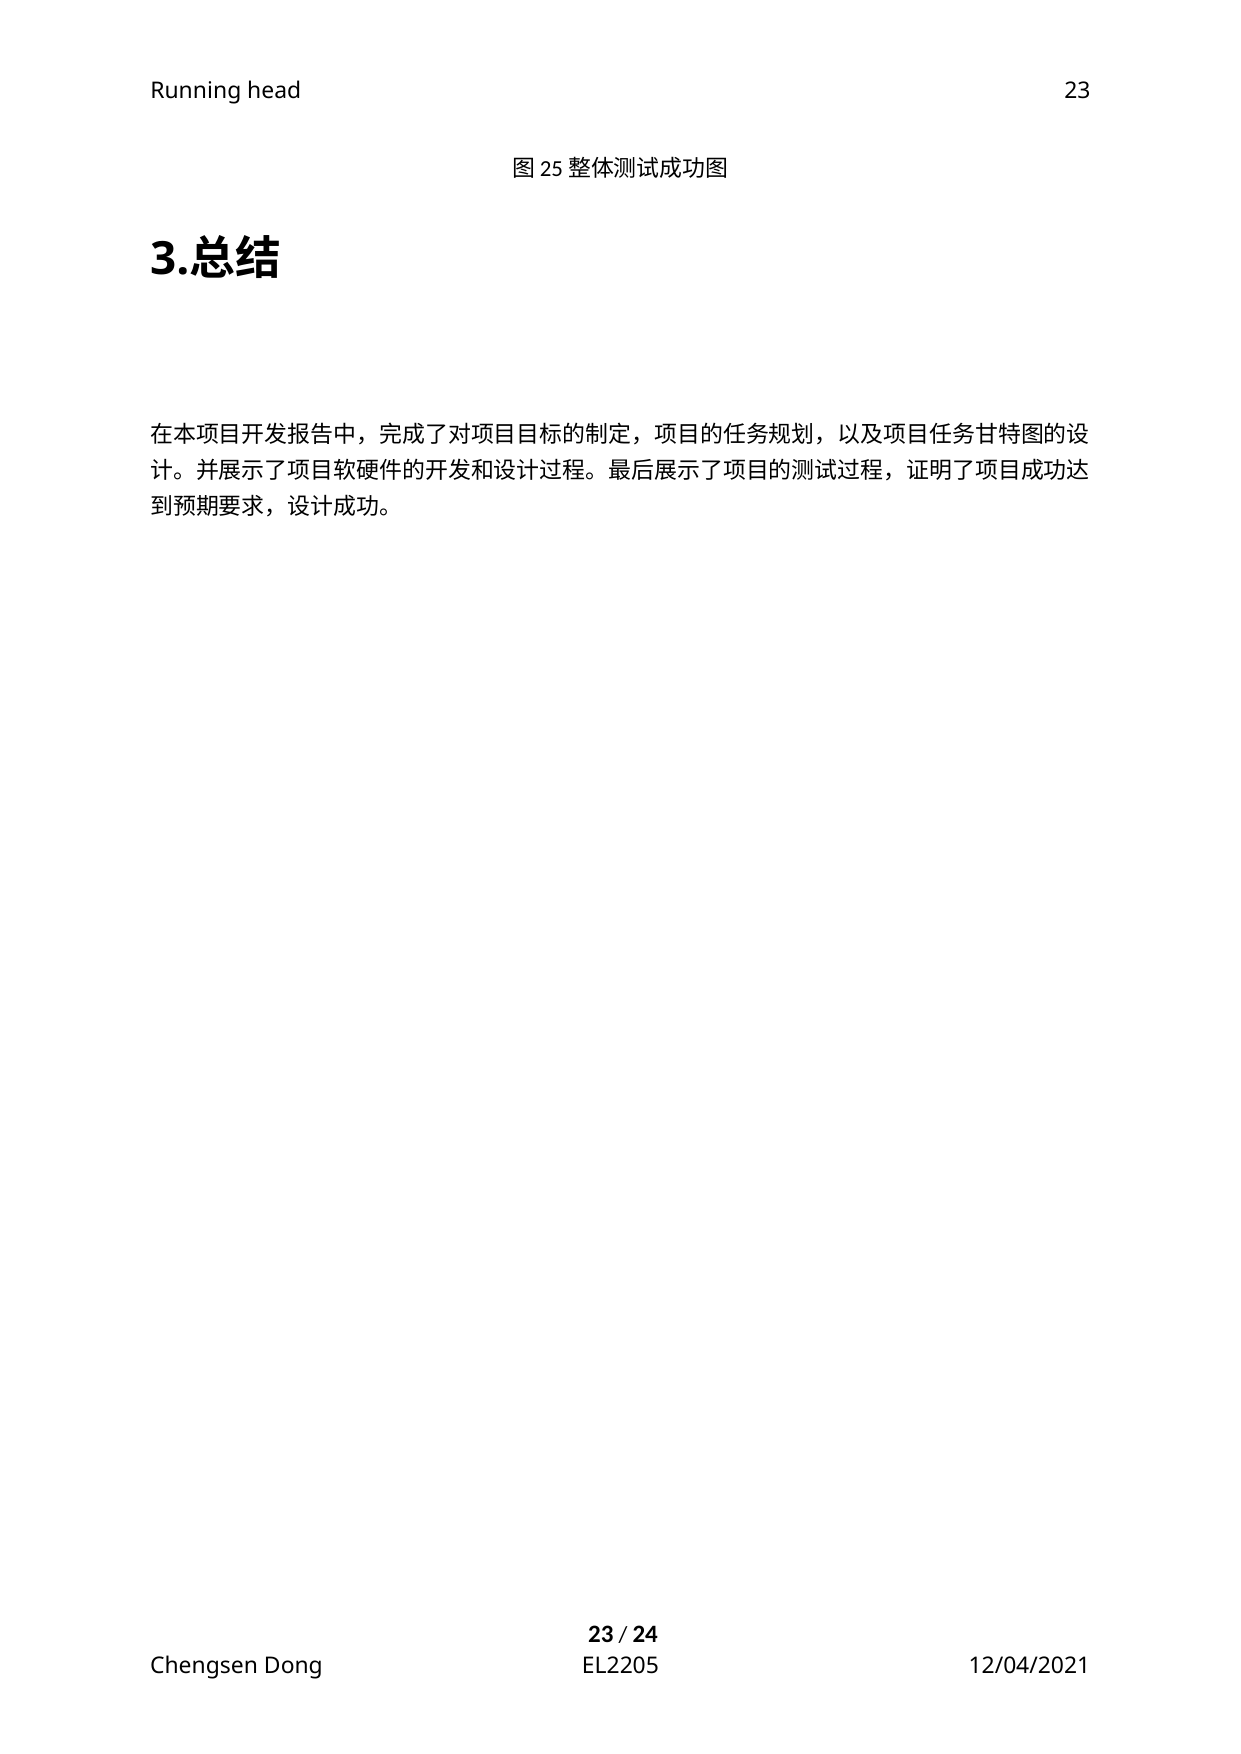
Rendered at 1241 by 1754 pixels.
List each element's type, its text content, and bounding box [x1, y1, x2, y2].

text 图25 整体测试成功图 [150, 150, 1090, 183]
text 在本项目开发报告中，完成了对项目目标的制定，项目的任务规划，以及项目任务甘特图的设计。并展示了项目软硬件的开发和设计过程。最后展示了项目的测试过程，证明了项目成功达到预期要求，设计成功。 [150, 416, 1090, 521]
subtitle 3.总结 [150, 221, 1090, 288]
